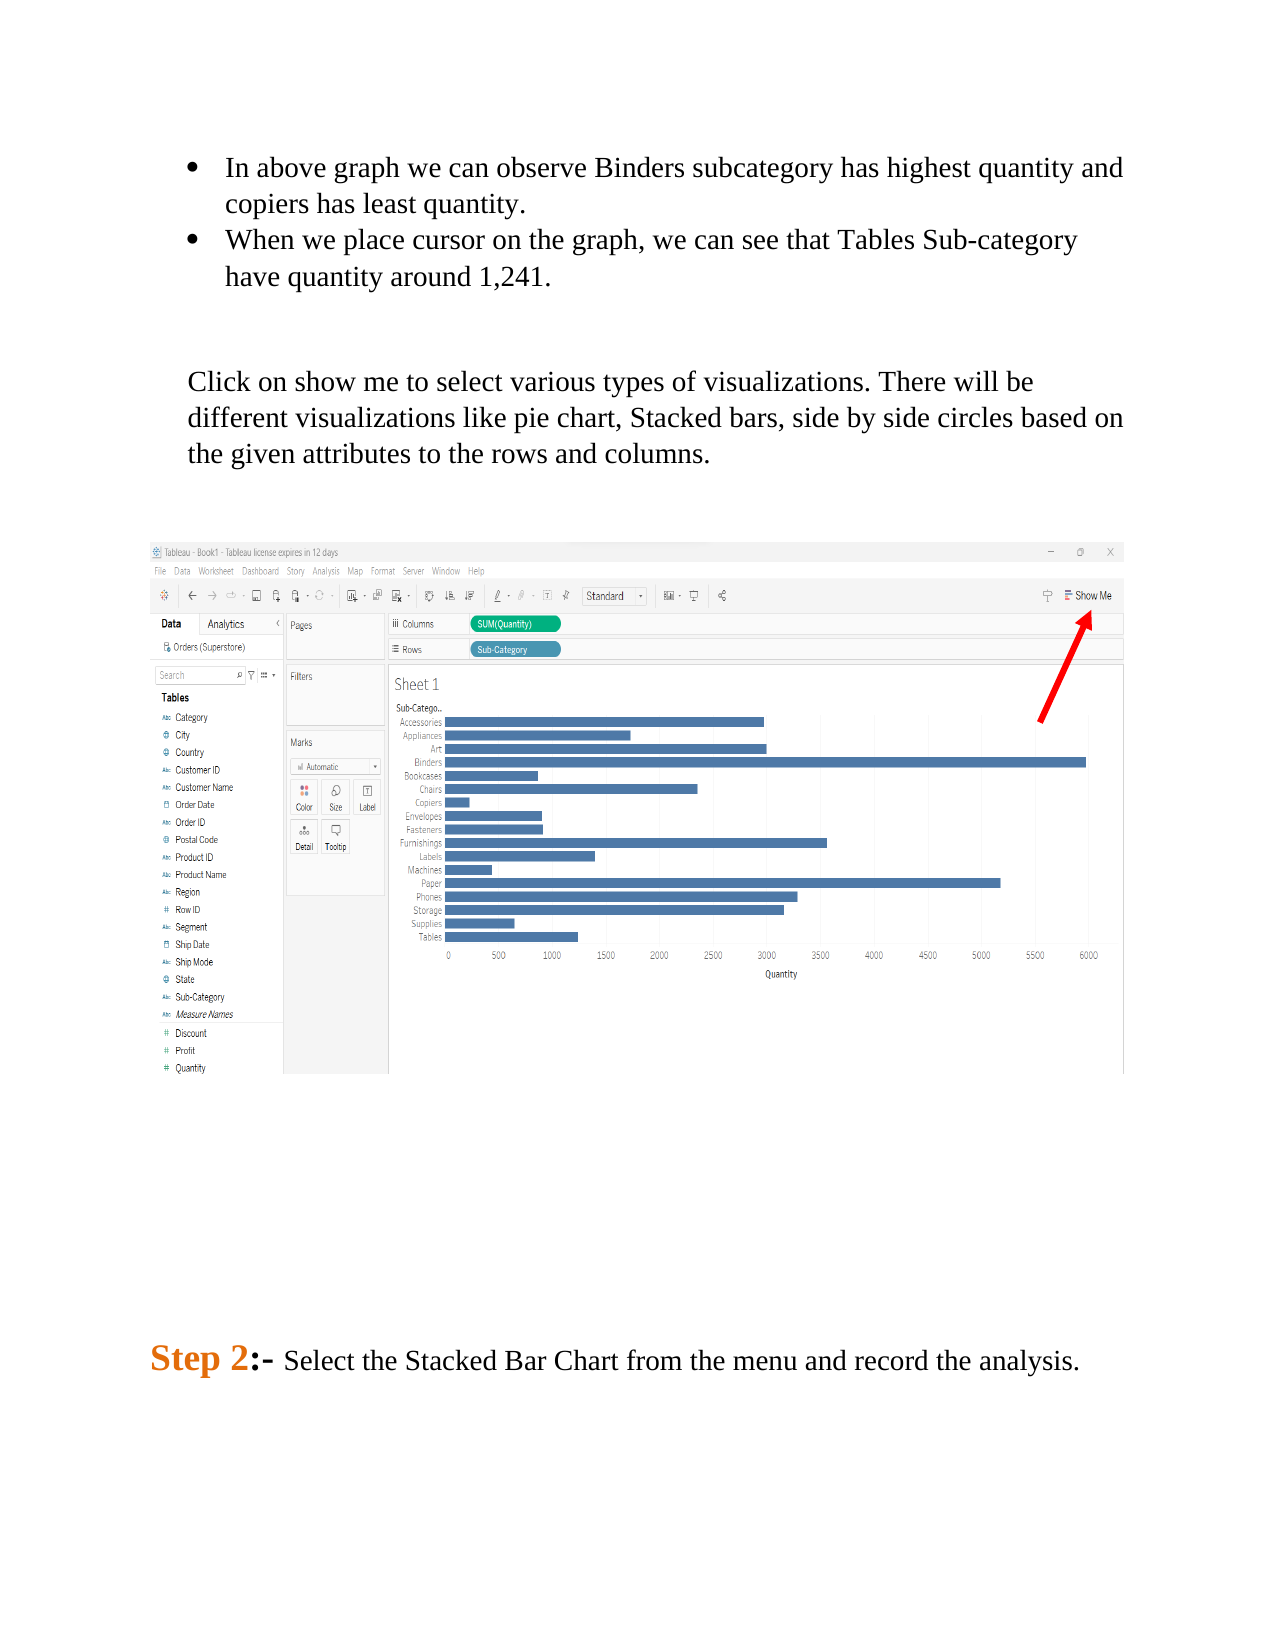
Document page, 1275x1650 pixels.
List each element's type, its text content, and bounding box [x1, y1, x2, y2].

list When we place cursor on the graph, we can see that Tables Sub-category have quantity around 1,241. [187, 222, 1125, 292]
picture [150, 542, 1124, 1074]
list In above graph we can observe Binders subcategory has highest quantity and copiers has least quantity. [187, 150, 1125, 220]
text Click on show me to select various types of visualizations. There will be different visualizations like pie chart, Stacked bars, side by side circles based on the given attributes to the rows and columns. [187, 364, 1125, 470]
text Step 2:- Select the Stacked Bar Chart from the menu and record the analysis. [150, 1335, 1125, 1378]
